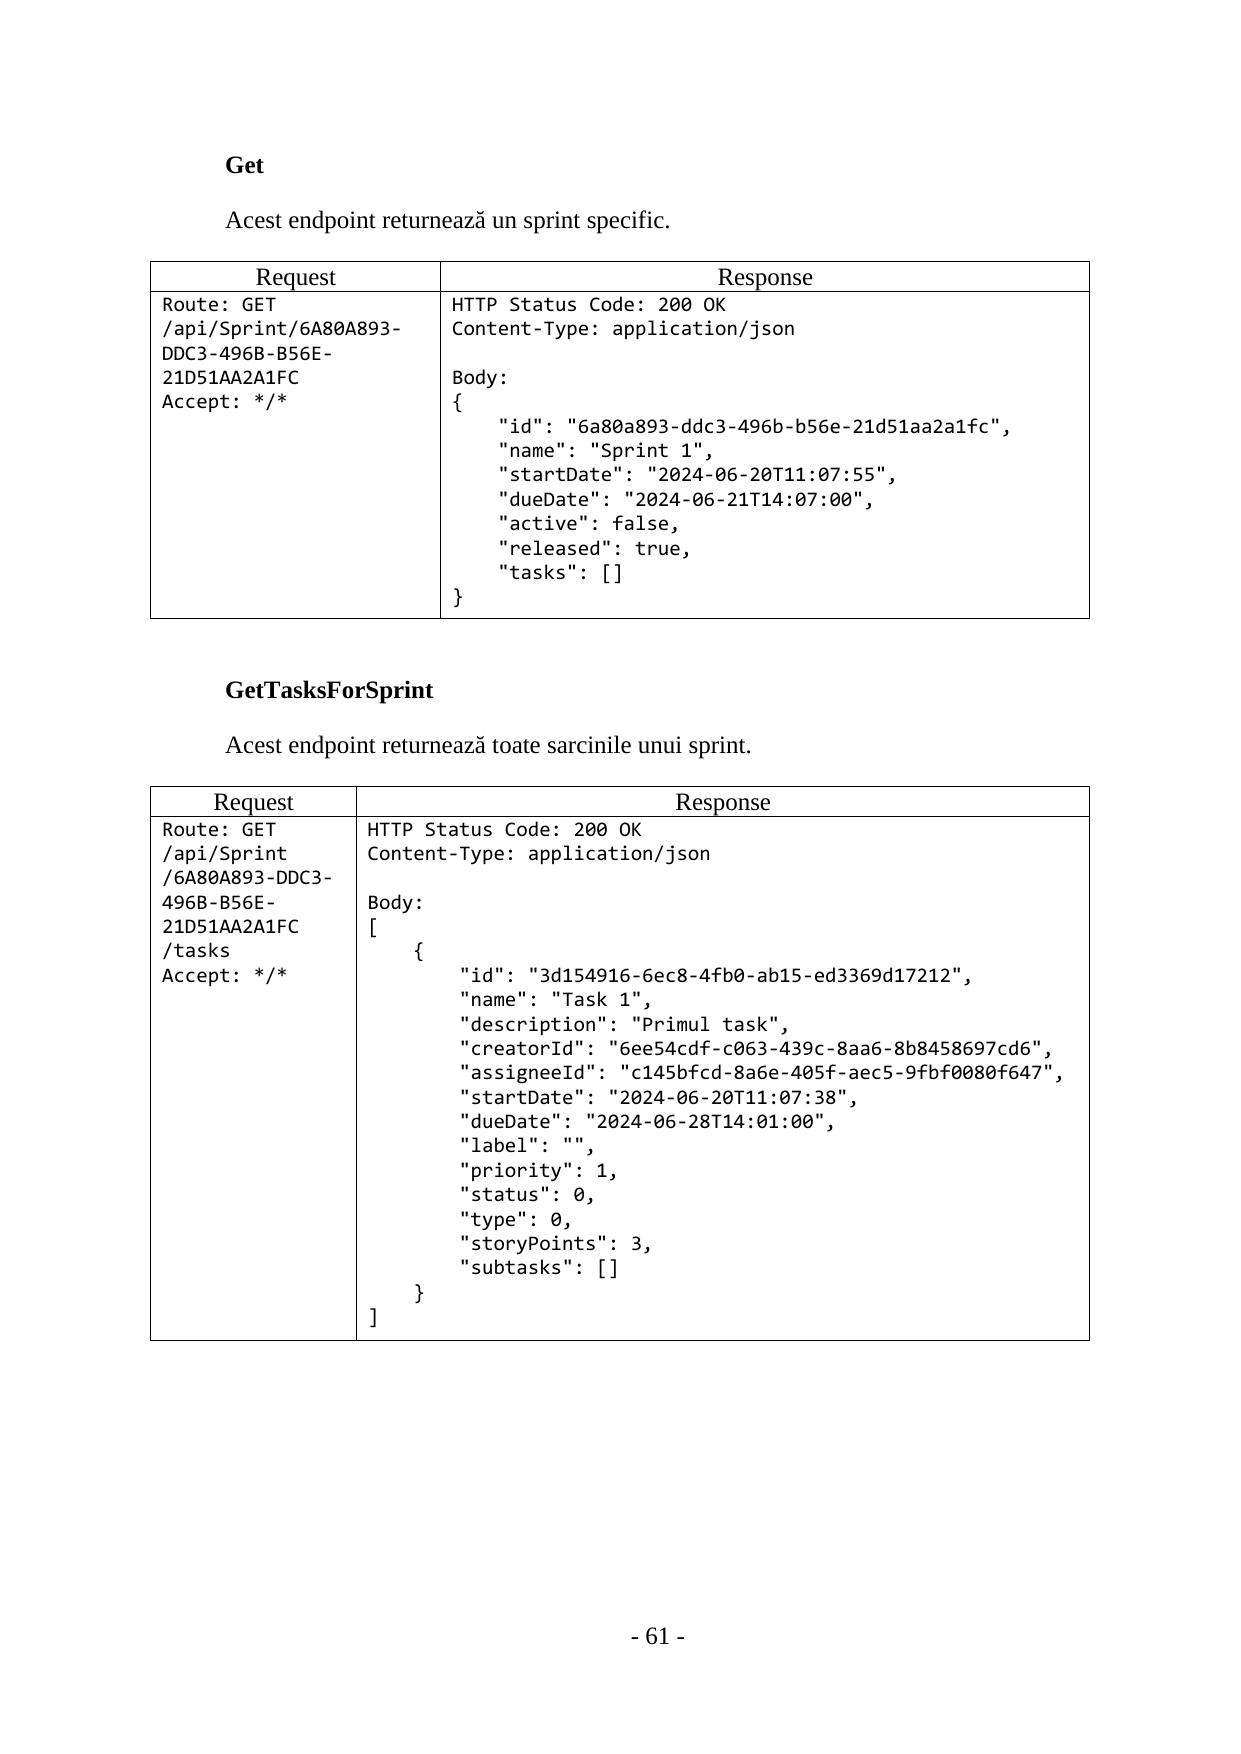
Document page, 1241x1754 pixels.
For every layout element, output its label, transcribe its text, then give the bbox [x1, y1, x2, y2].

text Get [150, 150, 1090, 179]
table_cell Route: GET /api/Sprint/6A80A893-DDC3-496B-B56E-21D51AA2A1FC Accept: */* [151, 292, 440, 618]
table_header Request [151, 787, 356, 816]
text Acest endpoint returnează toate sarcinile unui sprint. [150, 730, 1090, 759]
table_header Response [441, 262, 1089, 291]
table_header Response [357, 787, 1089, 816]
text GetTasksForSprint [150, 675, 1090, 703]
table_header Request [151, 262, 440, 291]
table_cell HTTP Status Code: 200 OK Content-Type: application/json Body: { "id": "6a80a893-ddc3-496b-b56e-21d51aa2a1fc", "name": "Sprint 1", "startDate": "2024-06-20T11:07:55", "dueDate": "2024-06-21T14:07:00", "active": false, "released": true, "tasks": [] } [441, 292, 1089, 618]
table_cell Route: GET /api/Sprint /6A80A893-DDC3-496B-B56E-21D51AA2A1FC /tasks Accept: */* [151, 817, 356, 1340]
text Acest endpoint returnează un sprint specific. [150, 206, 1090, 234]
